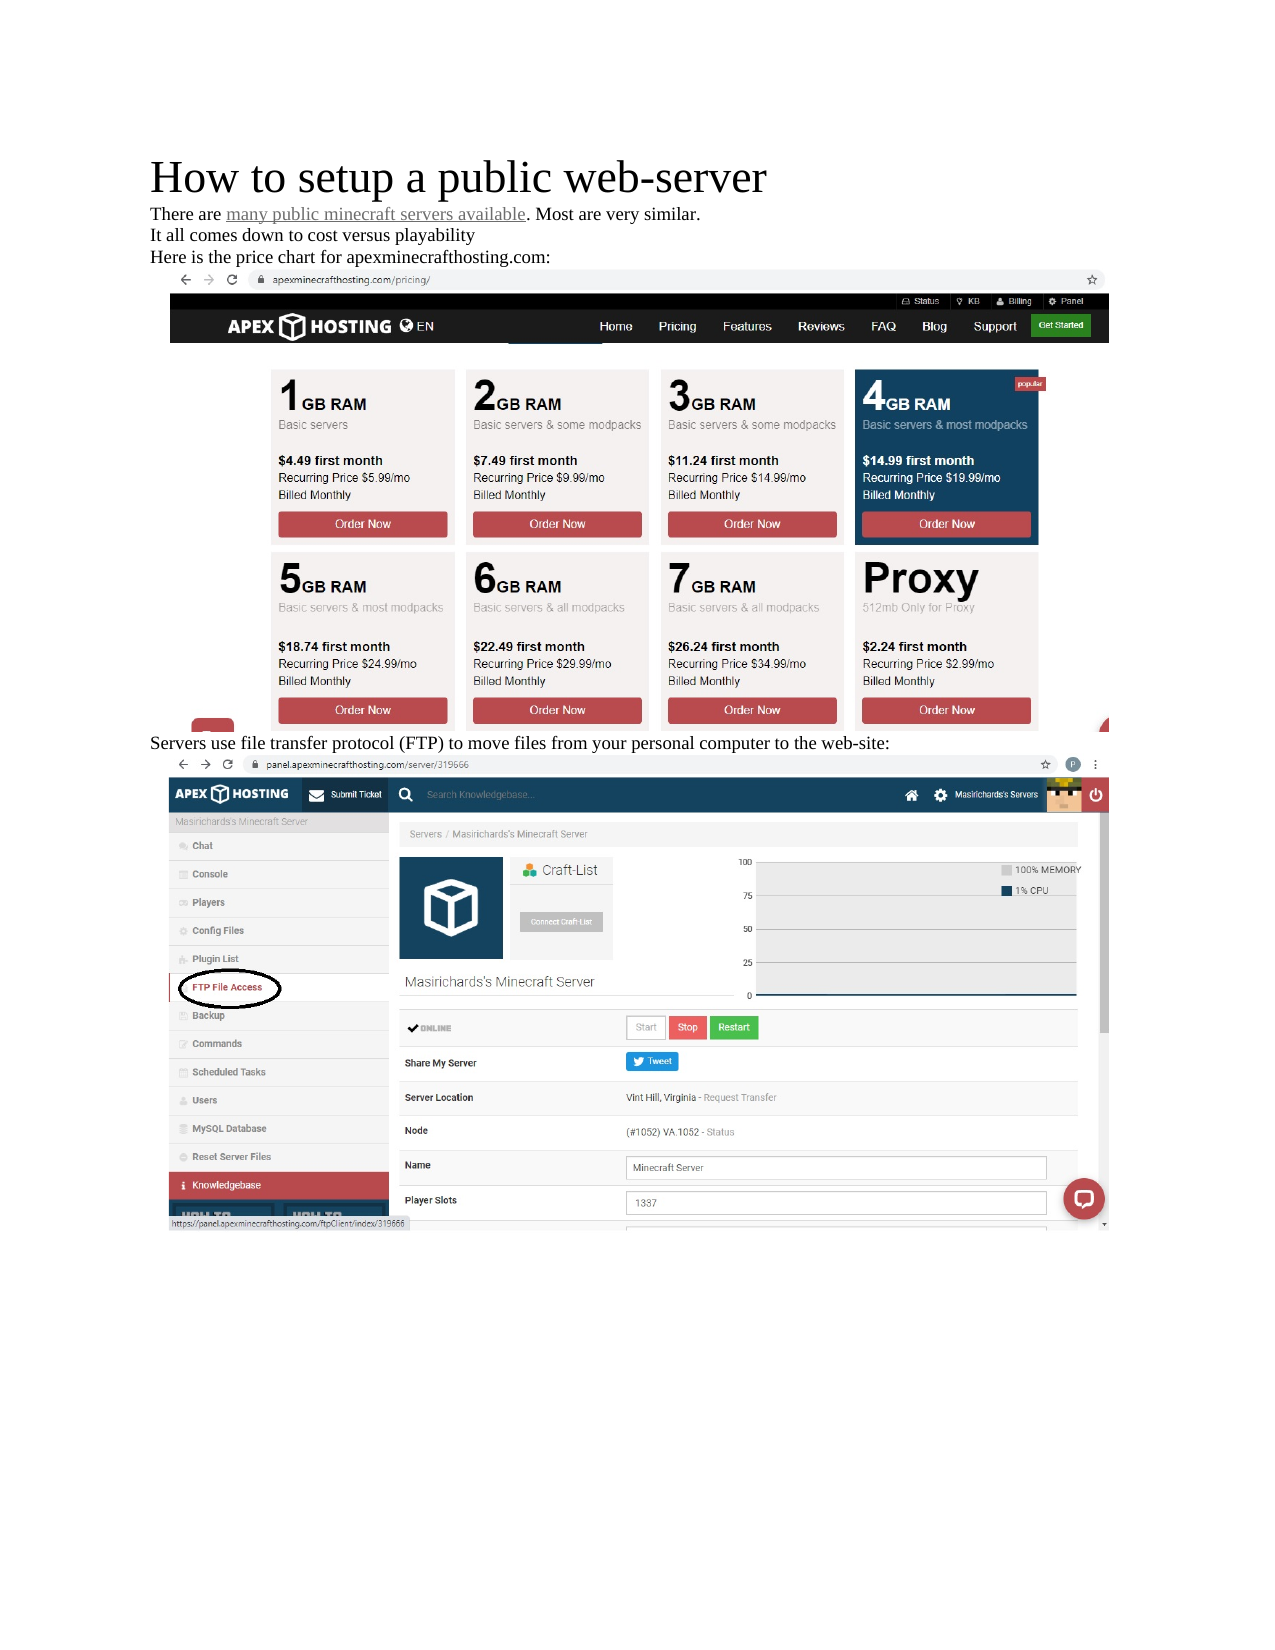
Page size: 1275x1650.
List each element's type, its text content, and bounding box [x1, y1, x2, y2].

text How to setup a public web-server [150, 150, 1125, 203]
picture [168, 267, 1109, 732]
picture [168, 753, 1109, 1255]
